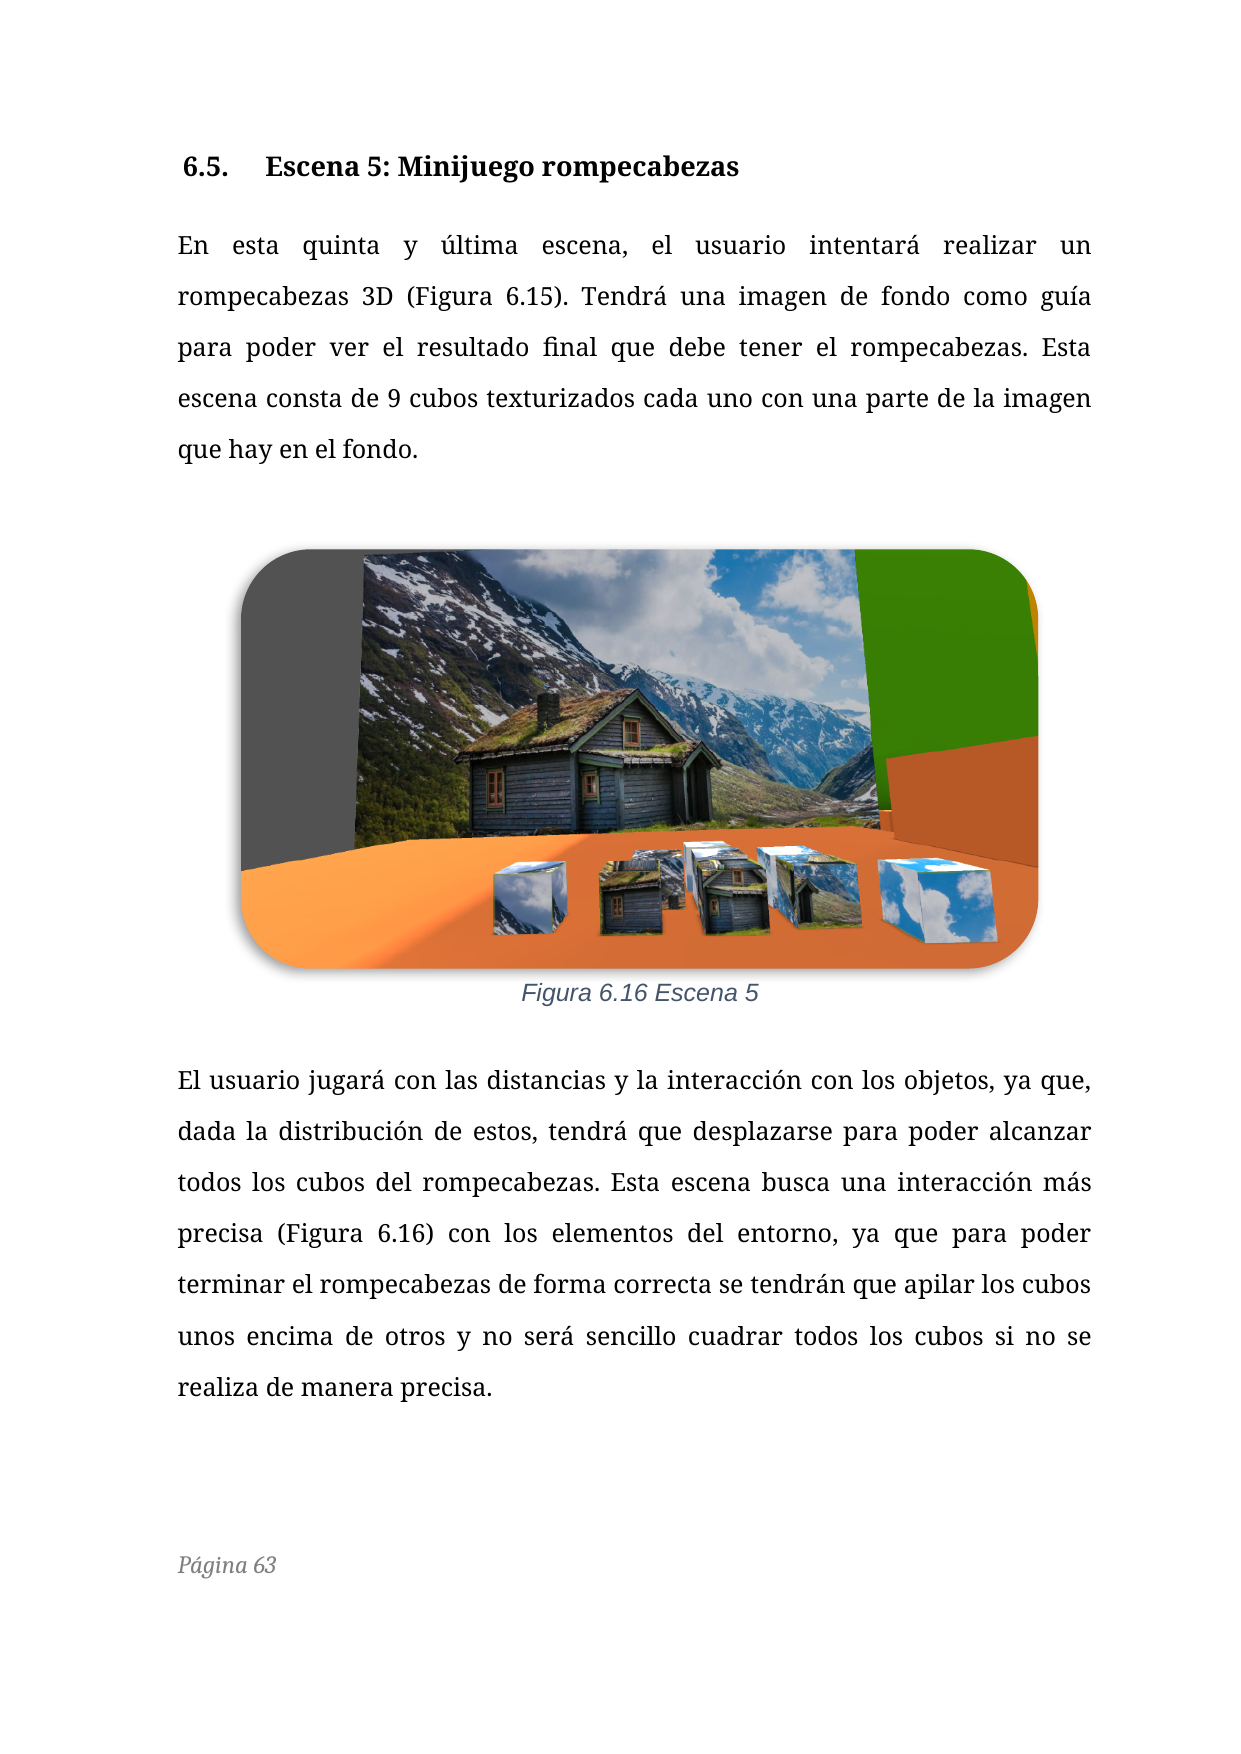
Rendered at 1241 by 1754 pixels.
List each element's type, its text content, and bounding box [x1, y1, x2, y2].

picture [241, 549, 1039, 969]
text En esta quinta y última escena, el usuario intentará realizar un rompecabezas 3D (Figura 6.15). Tendrá una imagen de fondo como guía para poder ver el resultado final que debe tener el rompecabezas. Esta escena consta de 9 cubos texturizados cada uno con una parte de la imagen que hay en el fondo. [177, 228, 1092, 466]
text El usuario jugará con las distancias y la interacción con los objetos, ya que, dada la distribución de estos, tendrá que desplazarse para poder alcanzar todos los cubos del rompecabezas. Esta escena busca una interacción más precisa (Figura 6.16) con los elementos del entorno, ya que para poder terminar el rompecabezas de forma correcta se tendrán que apilar los cubos unos encima de otros y no será sencillo cuadrar todos los cubos si no se realiza de manera precisa. [177, 1063, 1092, 1403]
subtitle Escena 5: Minijuego rompecabezas [183, 148, 1092, 184]
